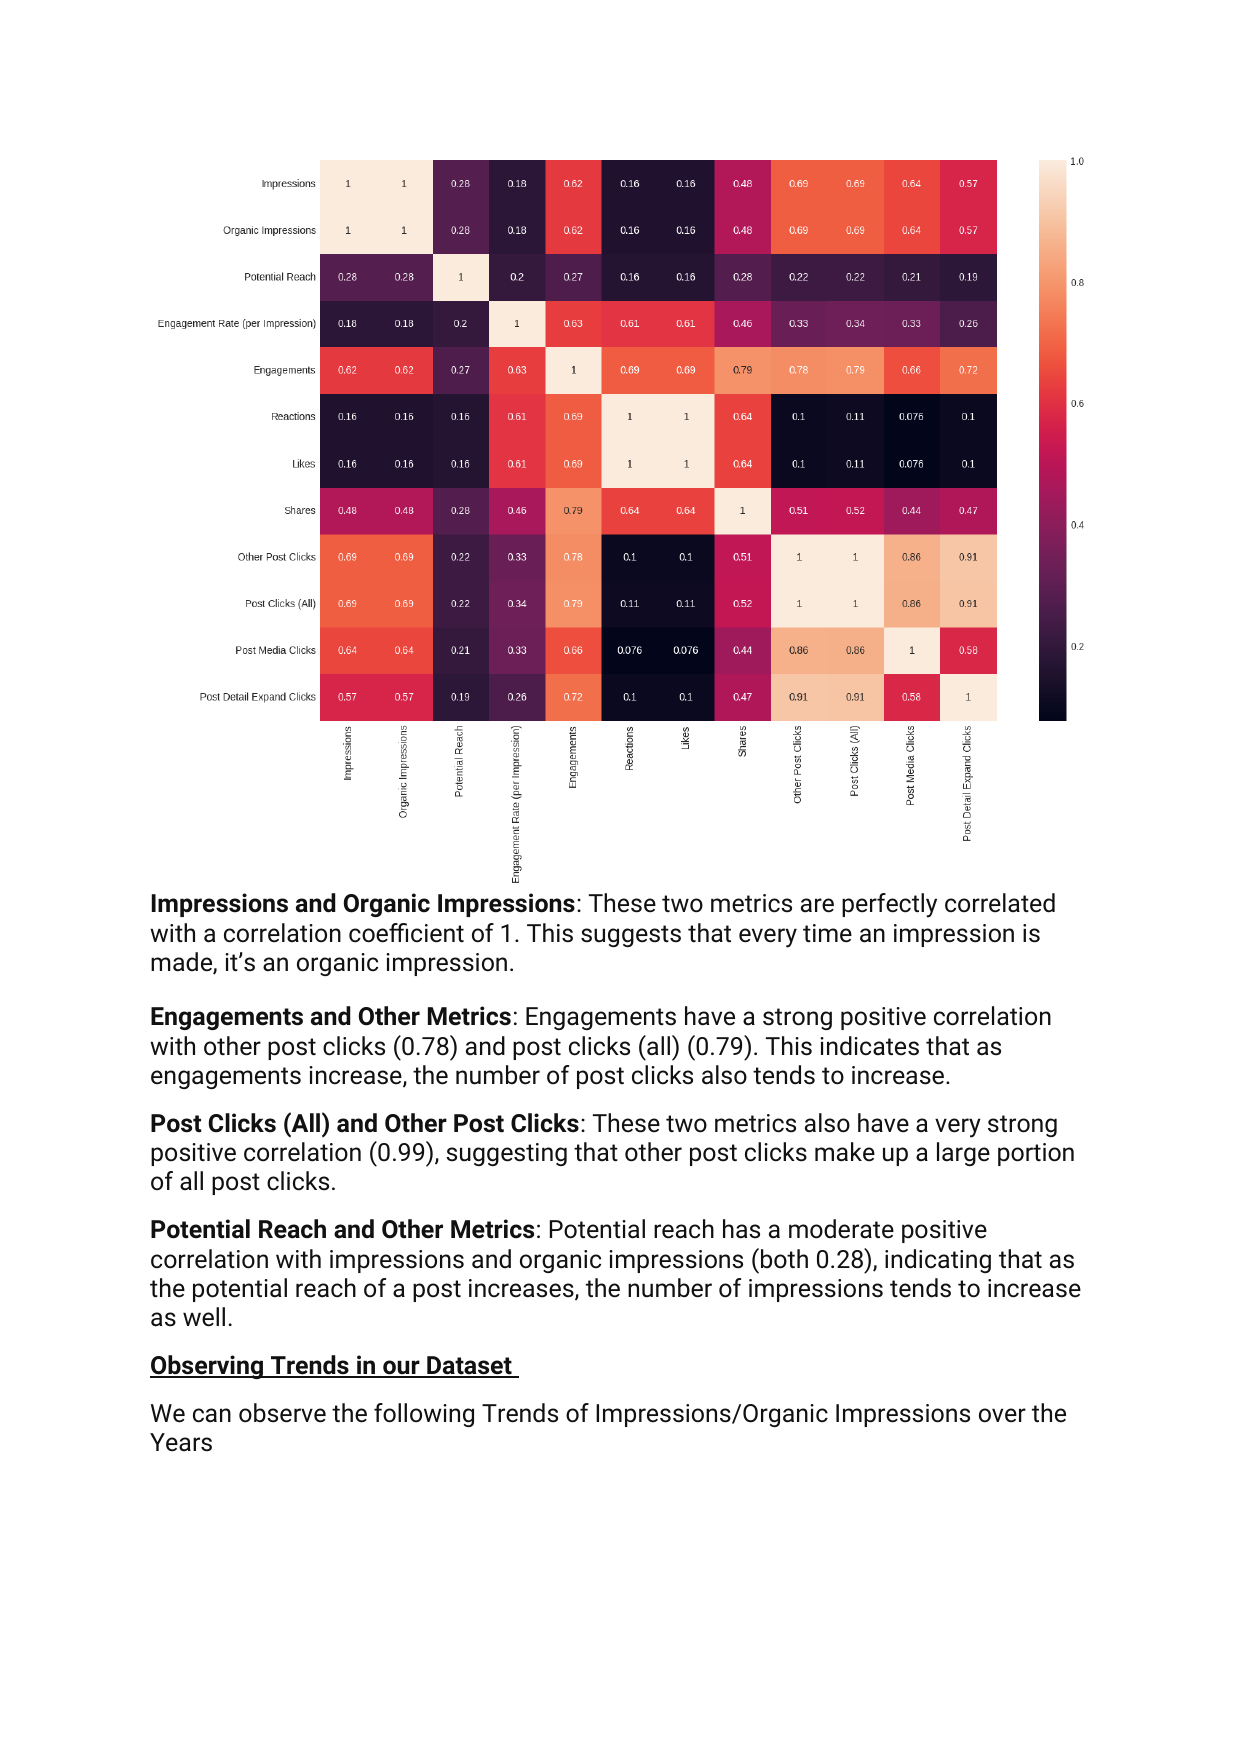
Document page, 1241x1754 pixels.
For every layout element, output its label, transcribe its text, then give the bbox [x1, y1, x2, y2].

text Potential Reach and Other Metrics: Potential reach has a moderate positive correlation with impressions and organic impressions (both 0.28), indicating that as the potential reach of a post increases, the number of impressions tends to increase as well. [150, 1216, 1090, 1333]
picture [150, 150, 1091, 890]
text Observing Trends in our Dataset [150, 1351, 1090, 1381]
text Post Clicks (All) and Other Post Clicks: These two metrics also have a very strong positive correlation (0.99), suggesting that other post clicks make up a large portion of all post clicks. [150, 1109, 1090, 1197]
text We can observe the following Trends of Impressions/Organic Impressions over the Years [150, 1399, 1090, 1458]
text Engagements and Other Metrics: Engagements have a strong positive correlation with other post clicks (0.78) and post clicks (all) (0.79). This indicates that as engagements increase, the number of post clicks also tends to increase. [150, 1002, 1090, 1090]
text Heatmap of the Correlations in our Dataset Impressions and Organic Impressions: These two metrics are perfectly correlated with a correlation coefficient of 1. This suggests that every time an impression is made, it’s an organic impression. [150, 890, 1090, 977]
